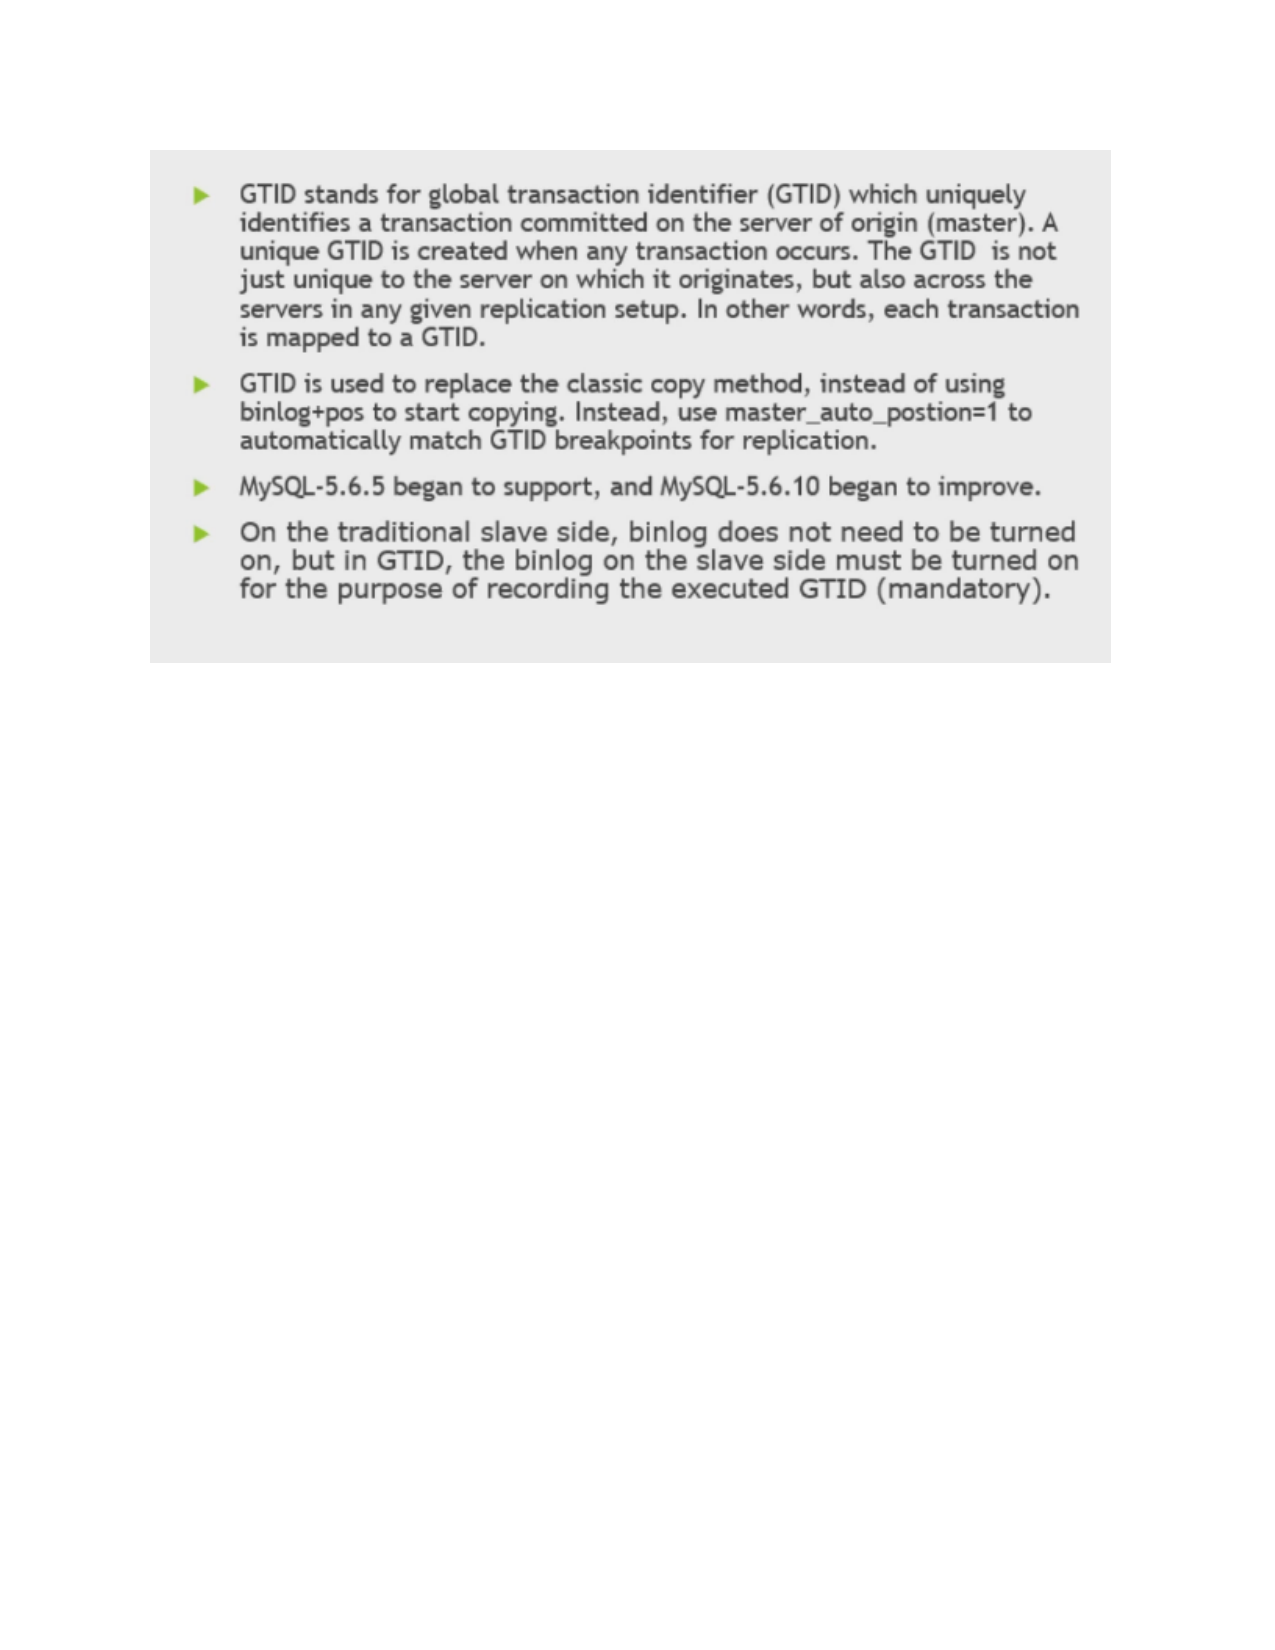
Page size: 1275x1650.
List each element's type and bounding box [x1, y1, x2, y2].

picture [150, 150, 1111, 663]
